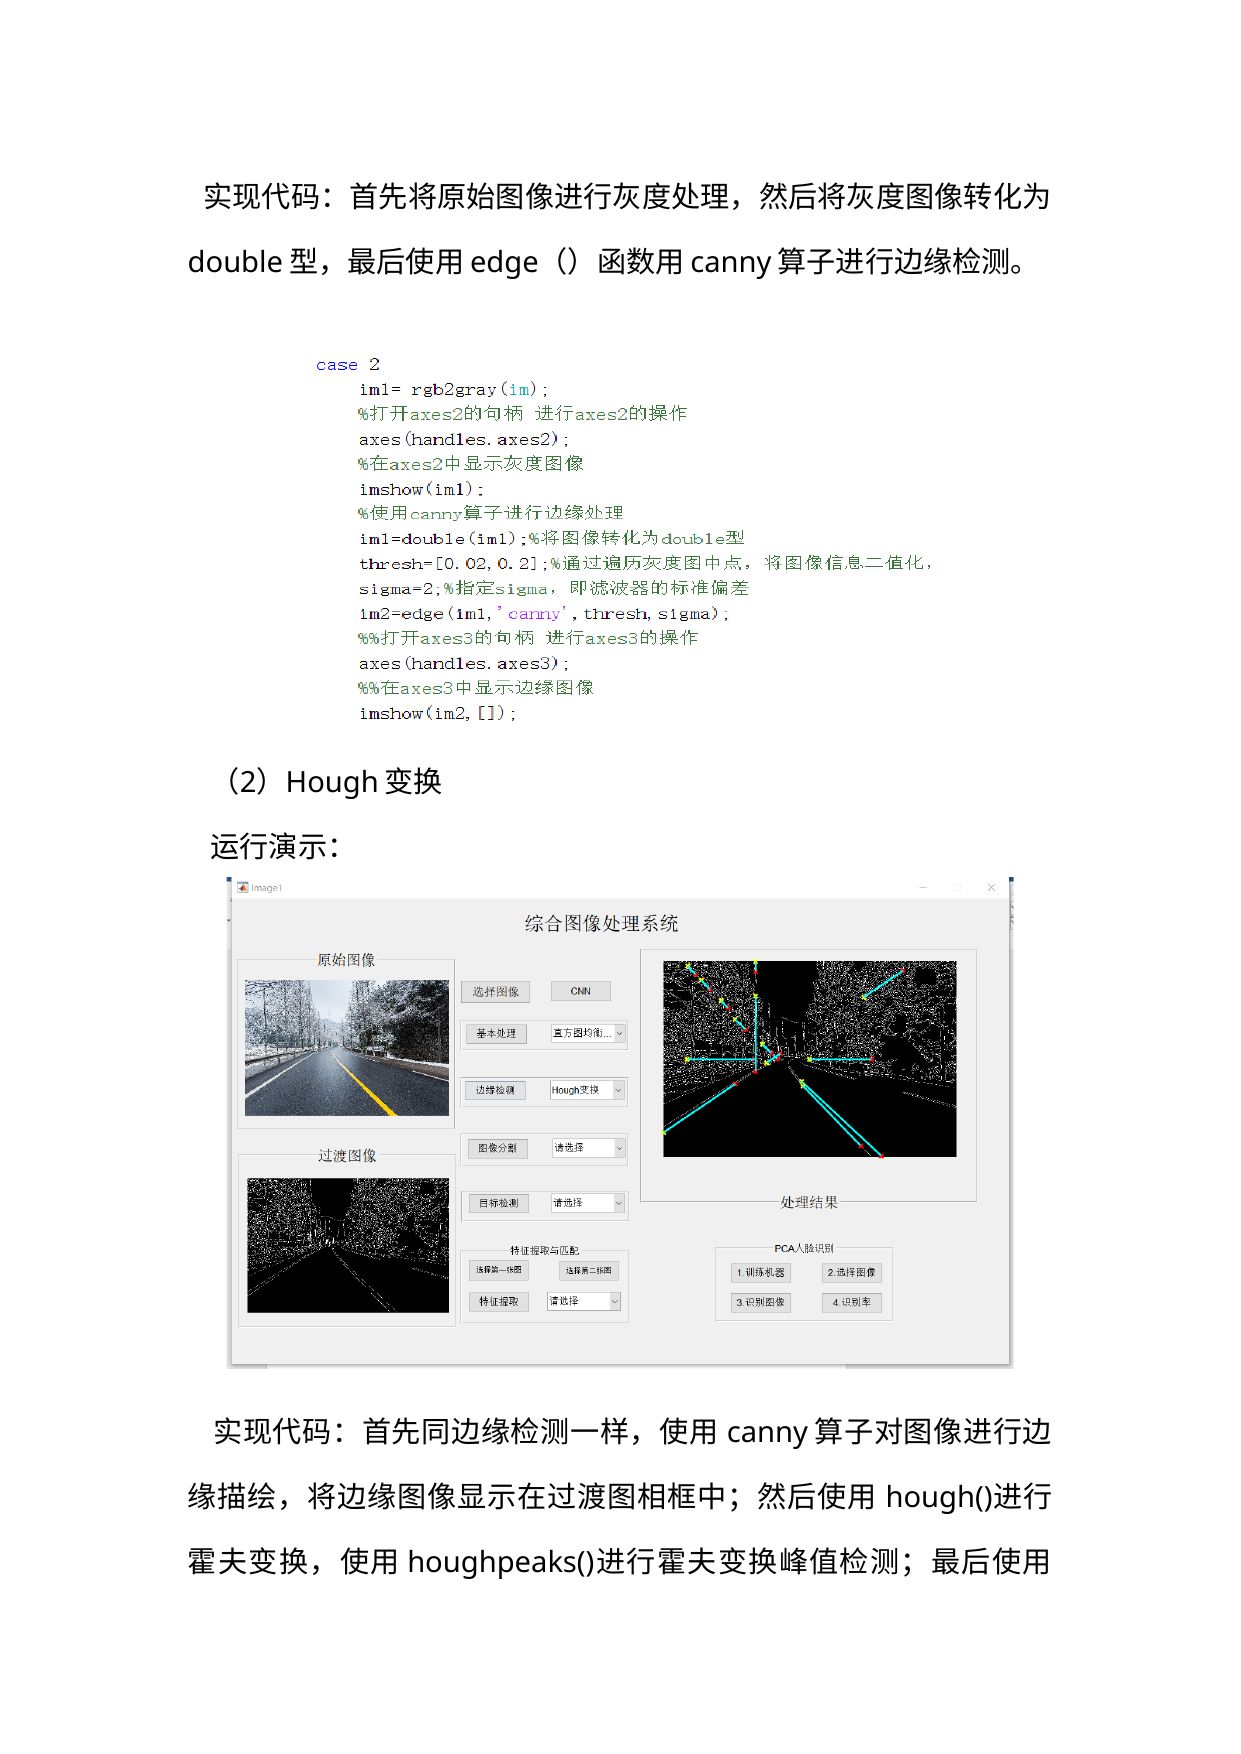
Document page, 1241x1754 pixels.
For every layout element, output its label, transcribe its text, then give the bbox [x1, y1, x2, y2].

picture [302, 357, 938, 727]
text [187, 1397, 1053, 1592]
text 实现代码：首先将原始图像进行灰度处理，然后将灰度图像转化为double型，最后使用edge（）函数用canny算子进行边缘检测。 [187, 162, 1053, 292]
picture [226, 877, 1014, 1369]
text 运行演示： [187, 812, 1053, 877]
text （2）Hough变换 [187, 747, 1053, 812]
